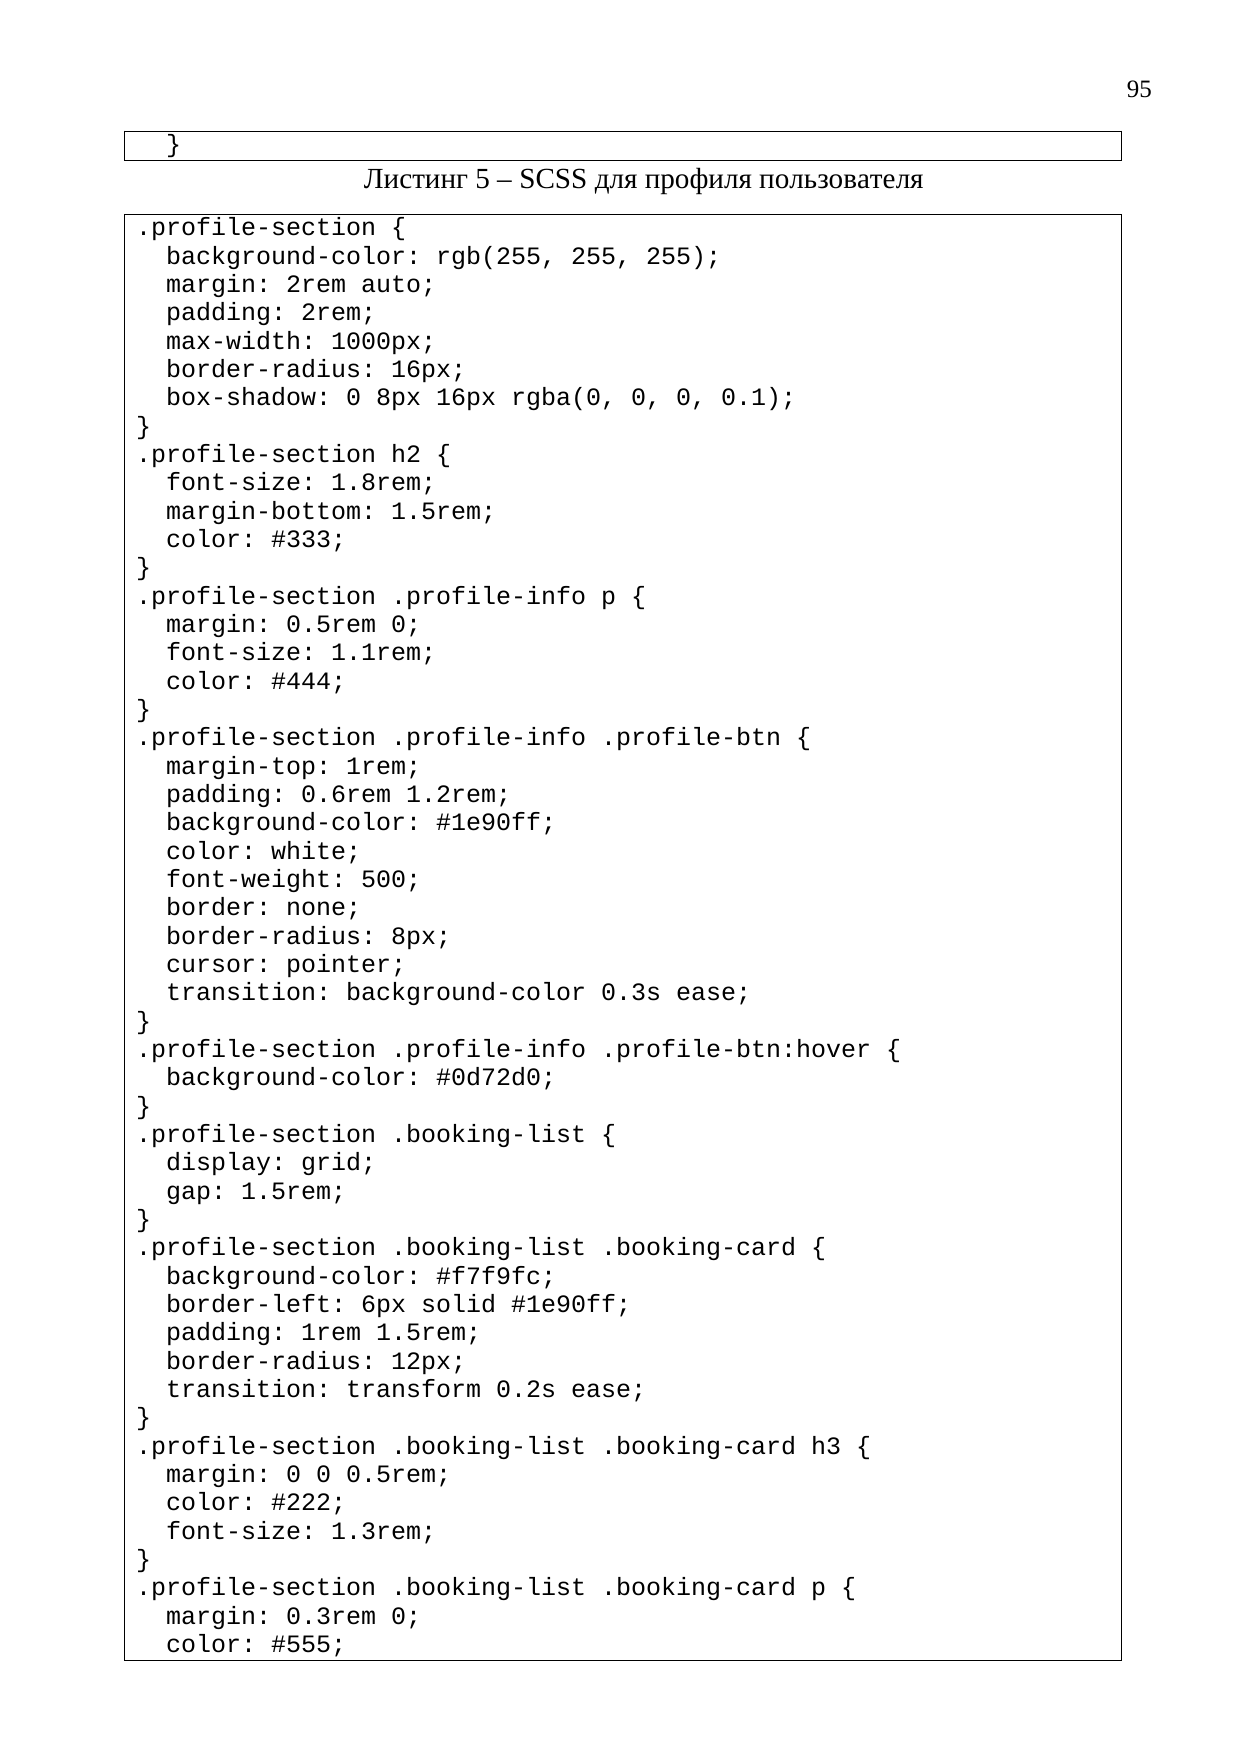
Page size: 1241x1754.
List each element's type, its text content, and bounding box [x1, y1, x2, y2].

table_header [125, 215, 1121, 1660]
text Листинг 5 – SCSS для профиля пользователя [136, 161, 1152, 194]
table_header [125, 132, 1121, 160]
